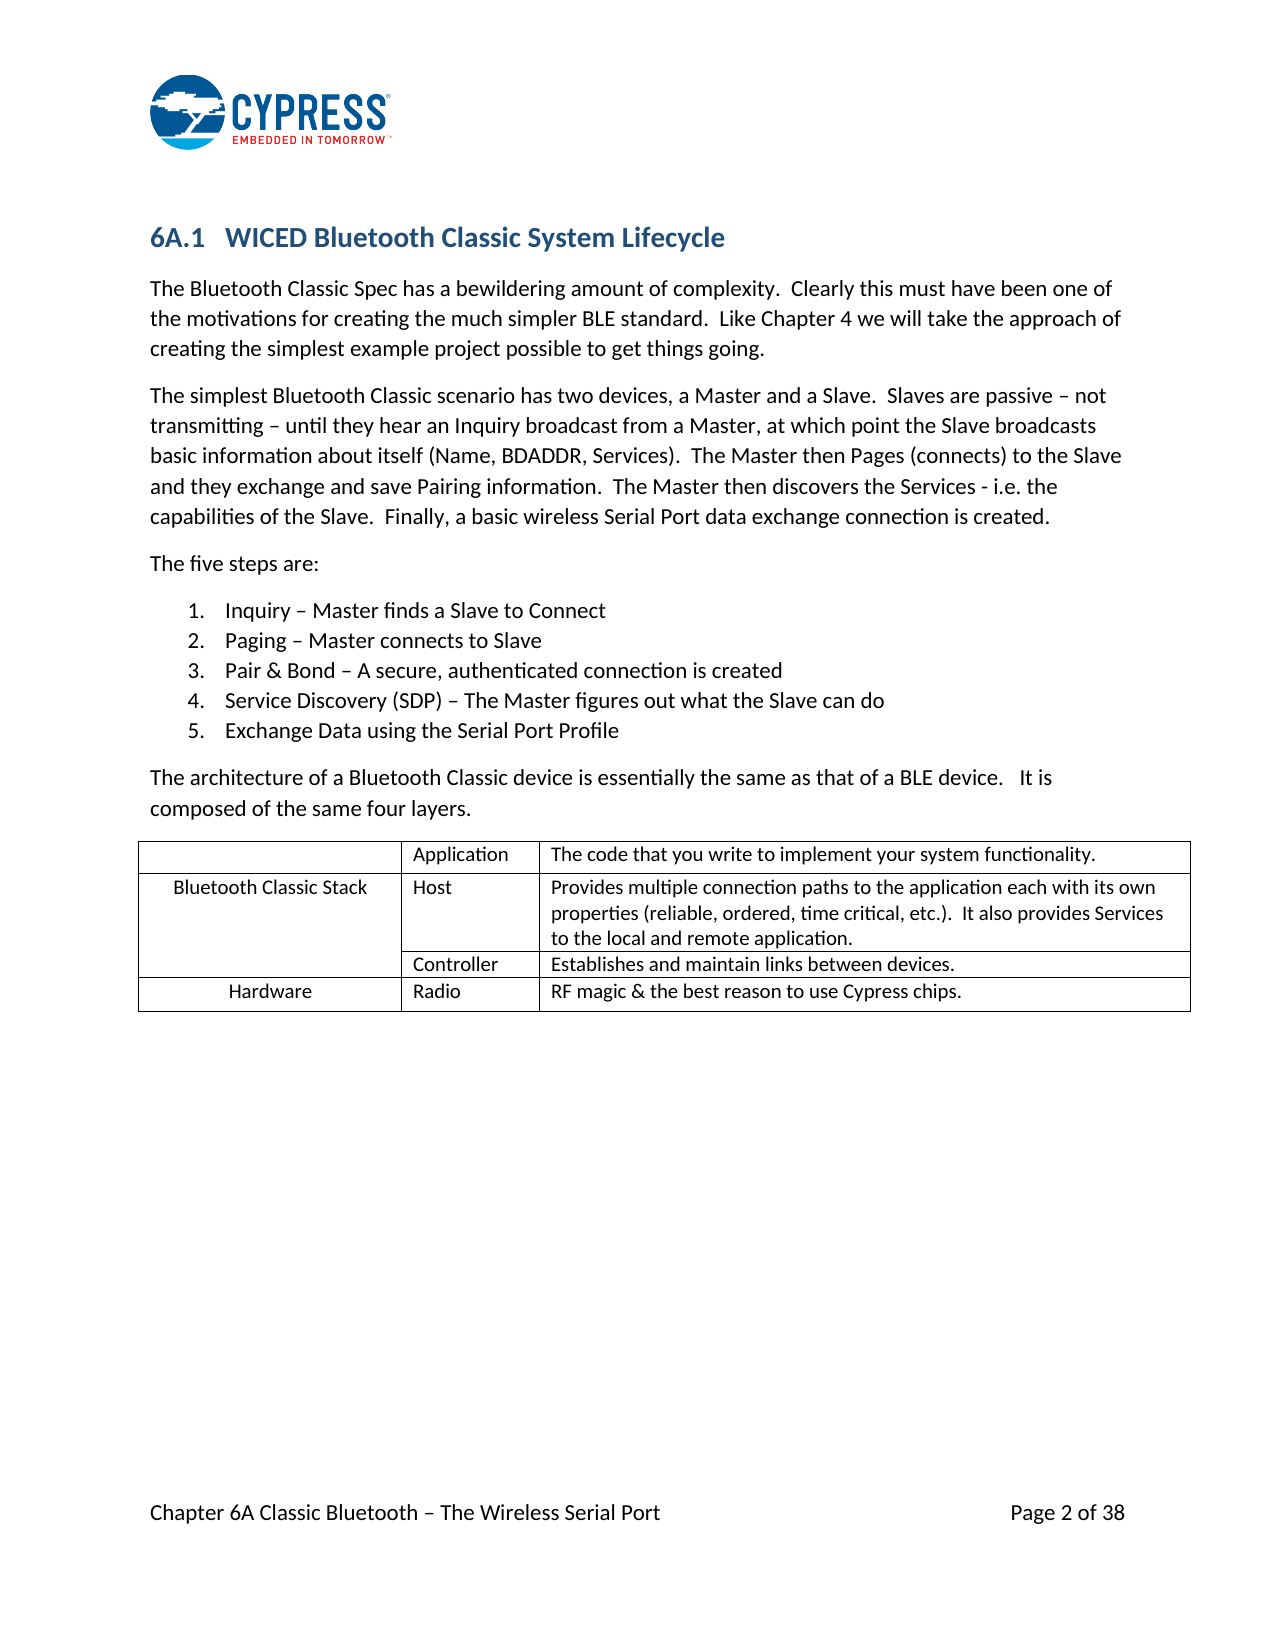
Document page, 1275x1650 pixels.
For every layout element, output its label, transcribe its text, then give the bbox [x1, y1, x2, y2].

picture [150, 75, 392, 150]
text The architecture of a Bluetooth Classic device is essentially the same as that of a BLE device. It is composed of the same four layers. [150, 763, 1125, 822]
list Pair & Bond – A secure, authenticated connection is created [187, 656, 1125, 684]
list Service Discovery (SDP) – The Master figures out what the Slave can do [187, 686, 1125, 714]
table_cell Bluetooth Classic Stack [139, 874, 401, 977]
table_header The code that you write to implement your system functionality. [540, 842, 1190, 873]
table_cell Host [402, 874, 539, 951]
text The simplest Bluetooth Classic scenario has two devices, a Master and a Slave. Slaves are passive – not transmitting – until they hear an Inquiry broadcast from a Master, at which point the Slave broadcasts basic information about itself (Name, BDADDR, Services). The Master then Pages (connects) to the Slave and they exchange and save Pairing information. The Master then discovers the Services - i.e. the capabilities of the Slave. Finally, a basic wireless Serial Port data exchange connection is created. [150, 381, 1125, 530]
table_cell Establishes and maintain links between devices. [540, 952, 1190, 977]
list Inquiry – Master finds a Slave to Connect [187, 596, 1125, 624]
subtitle WICED Bluetooth Classic System Lifecycle [112, 219, 1125, 254]
list Exchange Data using the Serial Port Profile [187, 717, 1125, 744]
table_cell Controller [402, 952, 539, 977]
table_header [139, 842, 401, 873]
list Paging – Master connects to Slave [187, 626, 1125, 654]
table_header Application [402, 842, 539, 873]
table_cell Provides multiple connection paths to the application each with its own properties (reliable, ordered, time critical, etc.). It also provides Services to the local and remote application. [540, 874, 1190, 951]
text The Bluetooth Classic Spec has a bewildering amount of complexity. Clearly this must have been one of the motivations for creating the much simpler BLE standard. Like Chapter 4 we will take the approach of creating the simplest example project possible to get things going. [150, 274, 1125, 362]
table_cell Hardware [139, 978, 401, 1011]
text The five steps are: [150, 549, 1125, 577]
table_cell Radio [402, 978, 539, 1011]
table_cell RF magic & the best reason to use Cypress chips. [540, 978, 1190, 1011]
